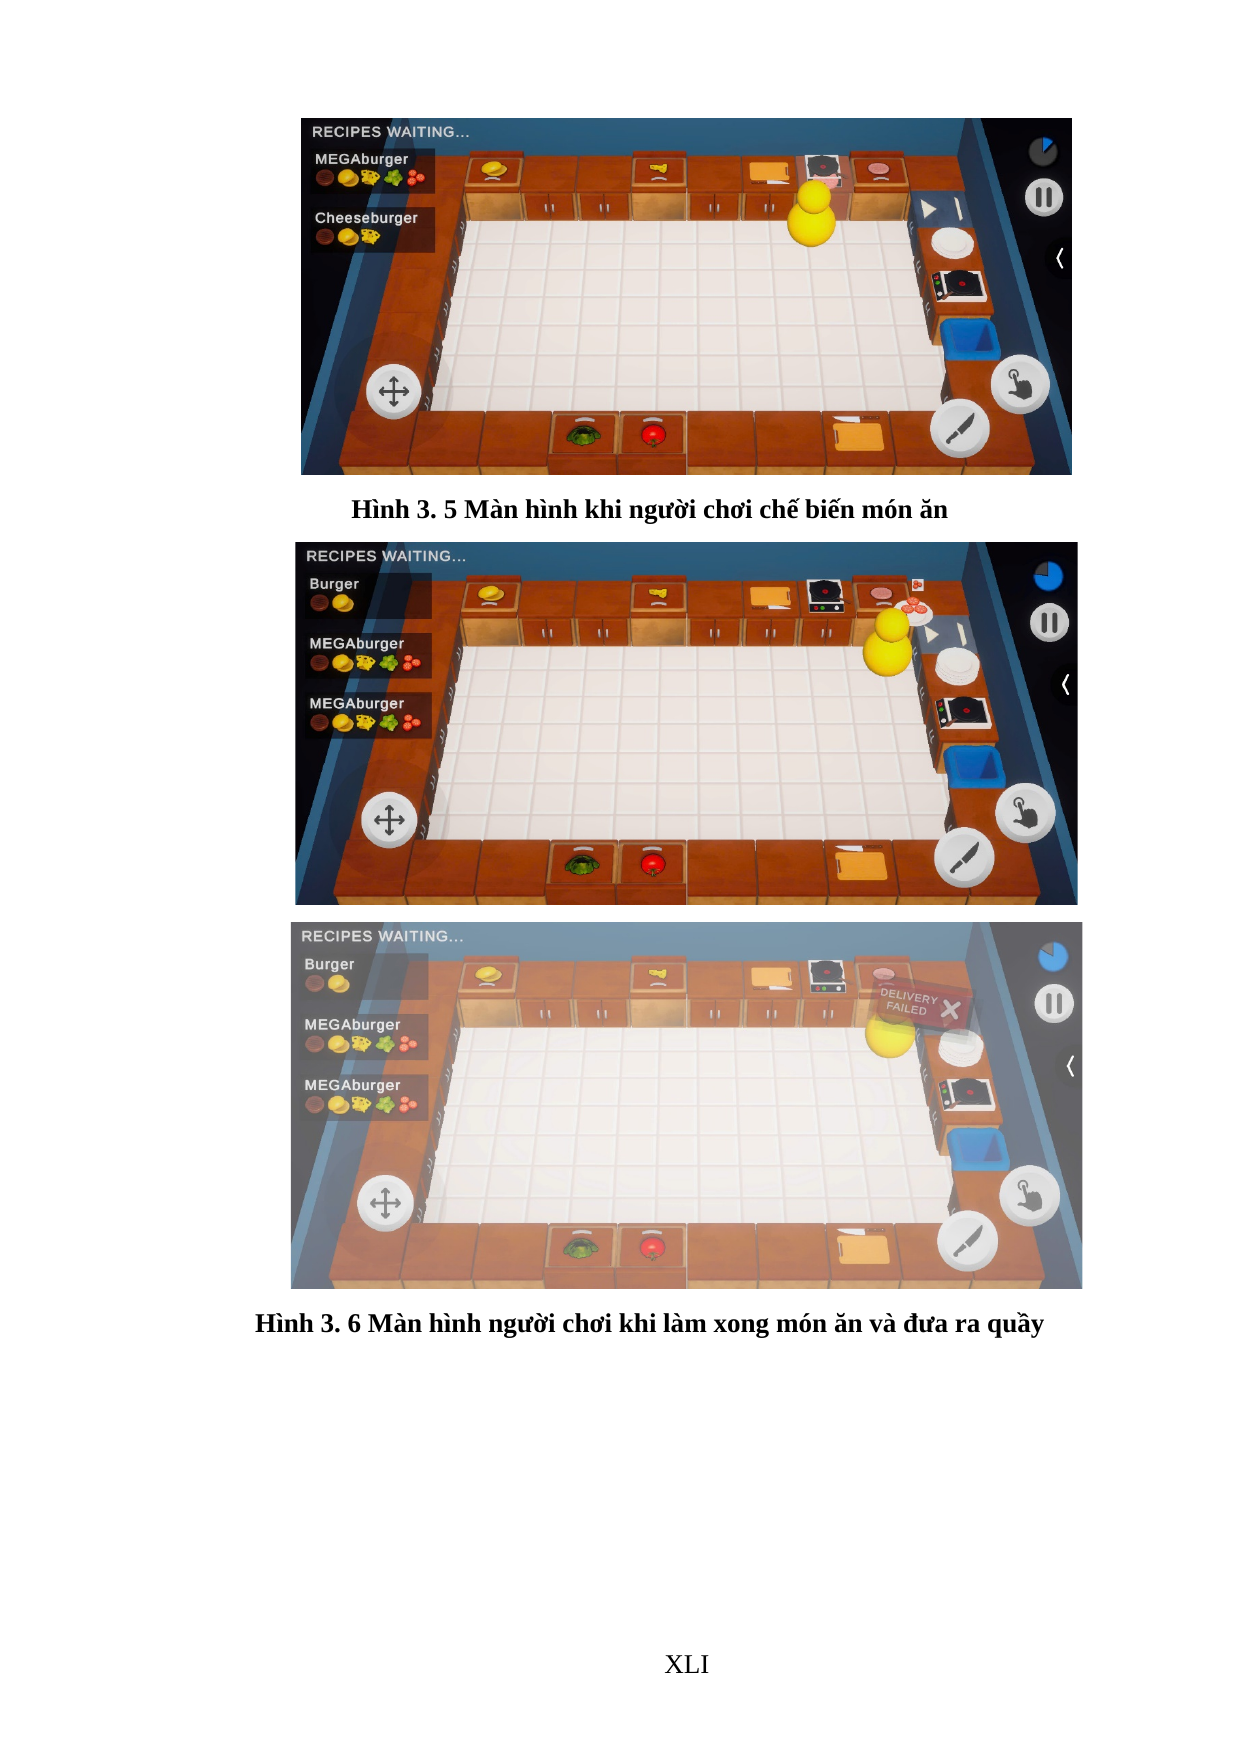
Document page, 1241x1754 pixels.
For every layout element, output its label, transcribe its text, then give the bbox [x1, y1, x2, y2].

picture [301, 118, 1072, 475]
picture [295, 542, 1078, 905]
picture [290, 922, 1083, 1289]
